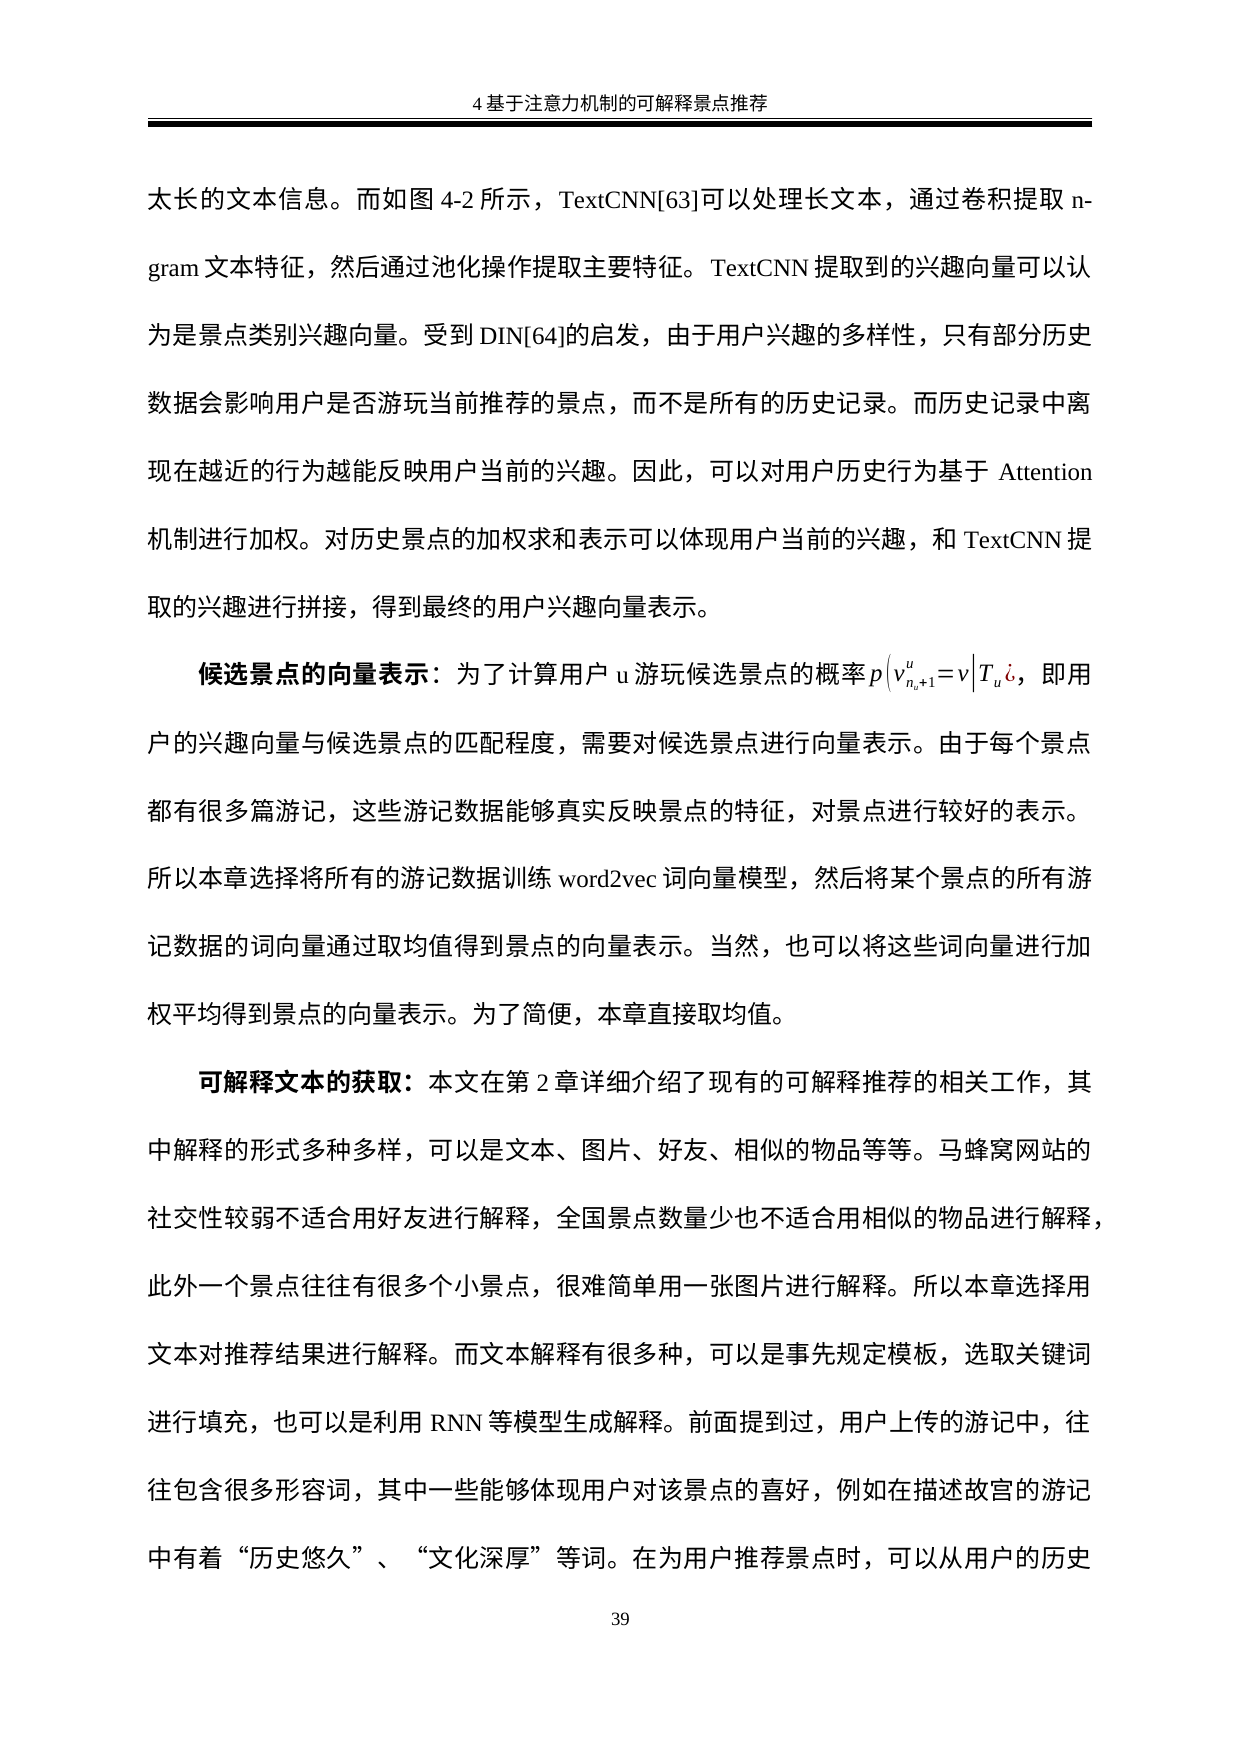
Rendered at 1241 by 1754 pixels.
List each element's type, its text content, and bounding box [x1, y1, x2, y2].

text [148, 1047, 1092, 1590]
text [148, 164, 1092, 639]
text 候选景点的向量表示：为了计算用户u游玩候选景点的概率，即用户的兴趣向量与候选景点的匹配程度，需要对候选景点进行向量表示。由于每个景点都有很多篇游记，这些游记数据能够真实反映景点的特征，对景点进行较好的表示。所以本章选择将所有的游记数据训练word2vec词向量模型，然后将某个景点的所有游记数据的词向量通过取均值得到景点的向量表示。当然，也可以将这些词向量进行加权平均得到景点的向量表示。为了简便，本章直接取均值。 [148, 639, 1092, 1047]
